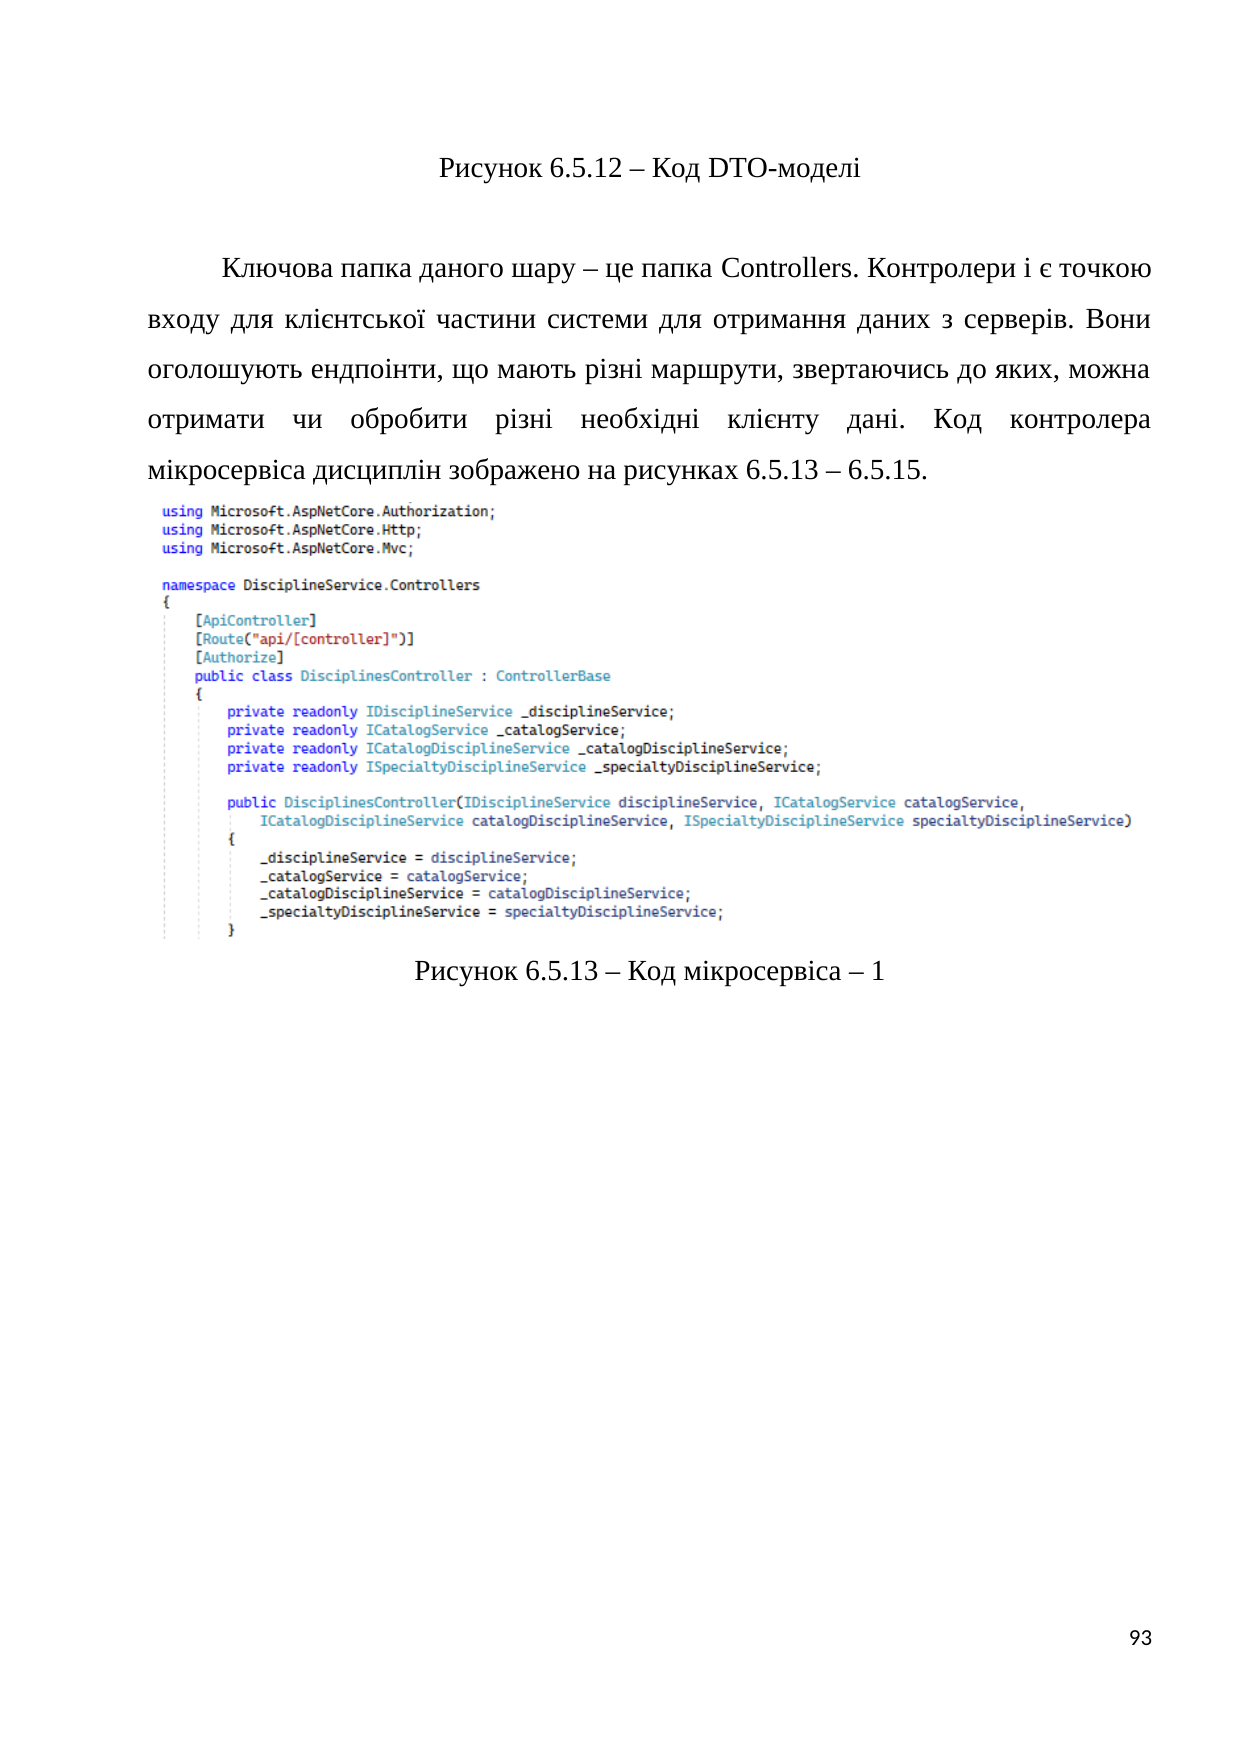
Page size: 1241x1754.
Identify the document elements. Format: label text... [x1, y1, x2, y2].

text Рисунок 6.5.12 – Код DTO-моделі [147, 150, 1152, 183]
text Ключова папка даного шару – це папка Controllers. Контролери і є точкою входу для клієнтської частини системи для отримання даних з серверів. Вони оголошують ендпоінти, що мають різні маршрути, звертаючись до яких, можна отримати чи обробити різні необхідні клієнту дані. Код контролера мікросервіса дисциплін зображено на рисунках 6.5.13 – 6.5.15. [147, 251, 1152, 485]
picture [160, 502, 1140, 939]
text Рисунок 6.5.13 – Код мікросервіса – 1 [147, 953, 1152, 986]
